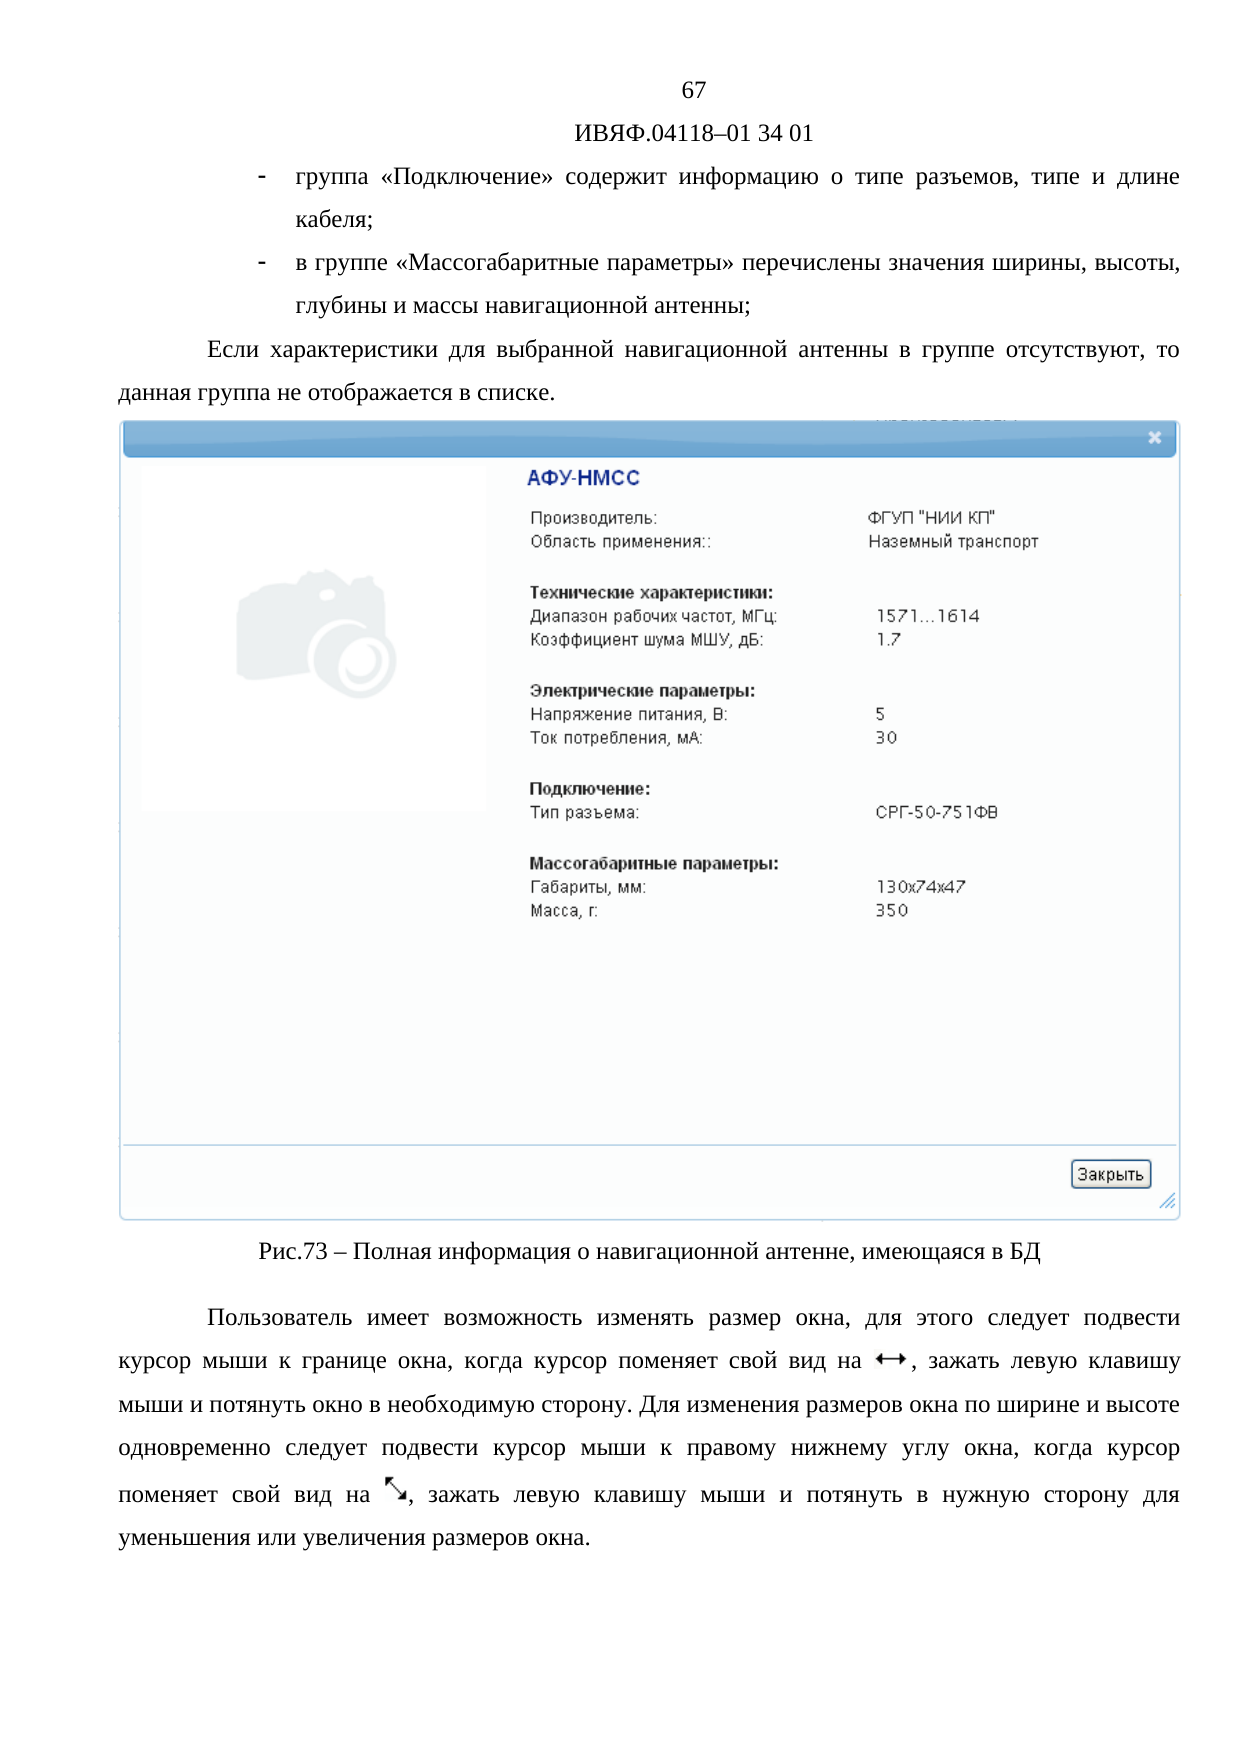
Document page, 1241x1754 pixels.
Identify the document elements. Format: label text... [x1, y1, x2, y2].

text Если характеристики для выбранной навигационной антенны в группе отсутствуют, то данная группа не отображается в списке. [118, 334, 1181, 406]
picture [384, 1475, 408, 1503]
picture [118, 420, 1182, 1222]
picture [873, 1349, 911, 1369]
text Рис.73 – Полная информация о навигационной антенне, имеющаяся в БД [118, 1236, 1181, 1265]
text Пользователь имеет возможность изменять размер окна, для этого следует подвести курсор мыши к границе окна, когда курсор поменяет свой вид на , зажать левую клавишу мыши и потянуть окно в необходимую сторону. Для изменения размеров окна по ширине и высоте одновременно следует подвести курсор мыши к правому нижнему углу окна, когда курсор поменяет свой вид на , зажать левую клавишу мыши и потянуть в нужную сторону для уменьшения или увеличения размеров окна. [118, 1302, 1181, 1551]
text в группе «Массогабаритные параметры» перечислены значения ширины, высоты, глубины и массы навигационной антенны; [258, 247, 1181, 319]
text группа «Подключение» содержит информацию о типе разъемов, типе и длине кабеля; [258, 161, 1181, 233]
